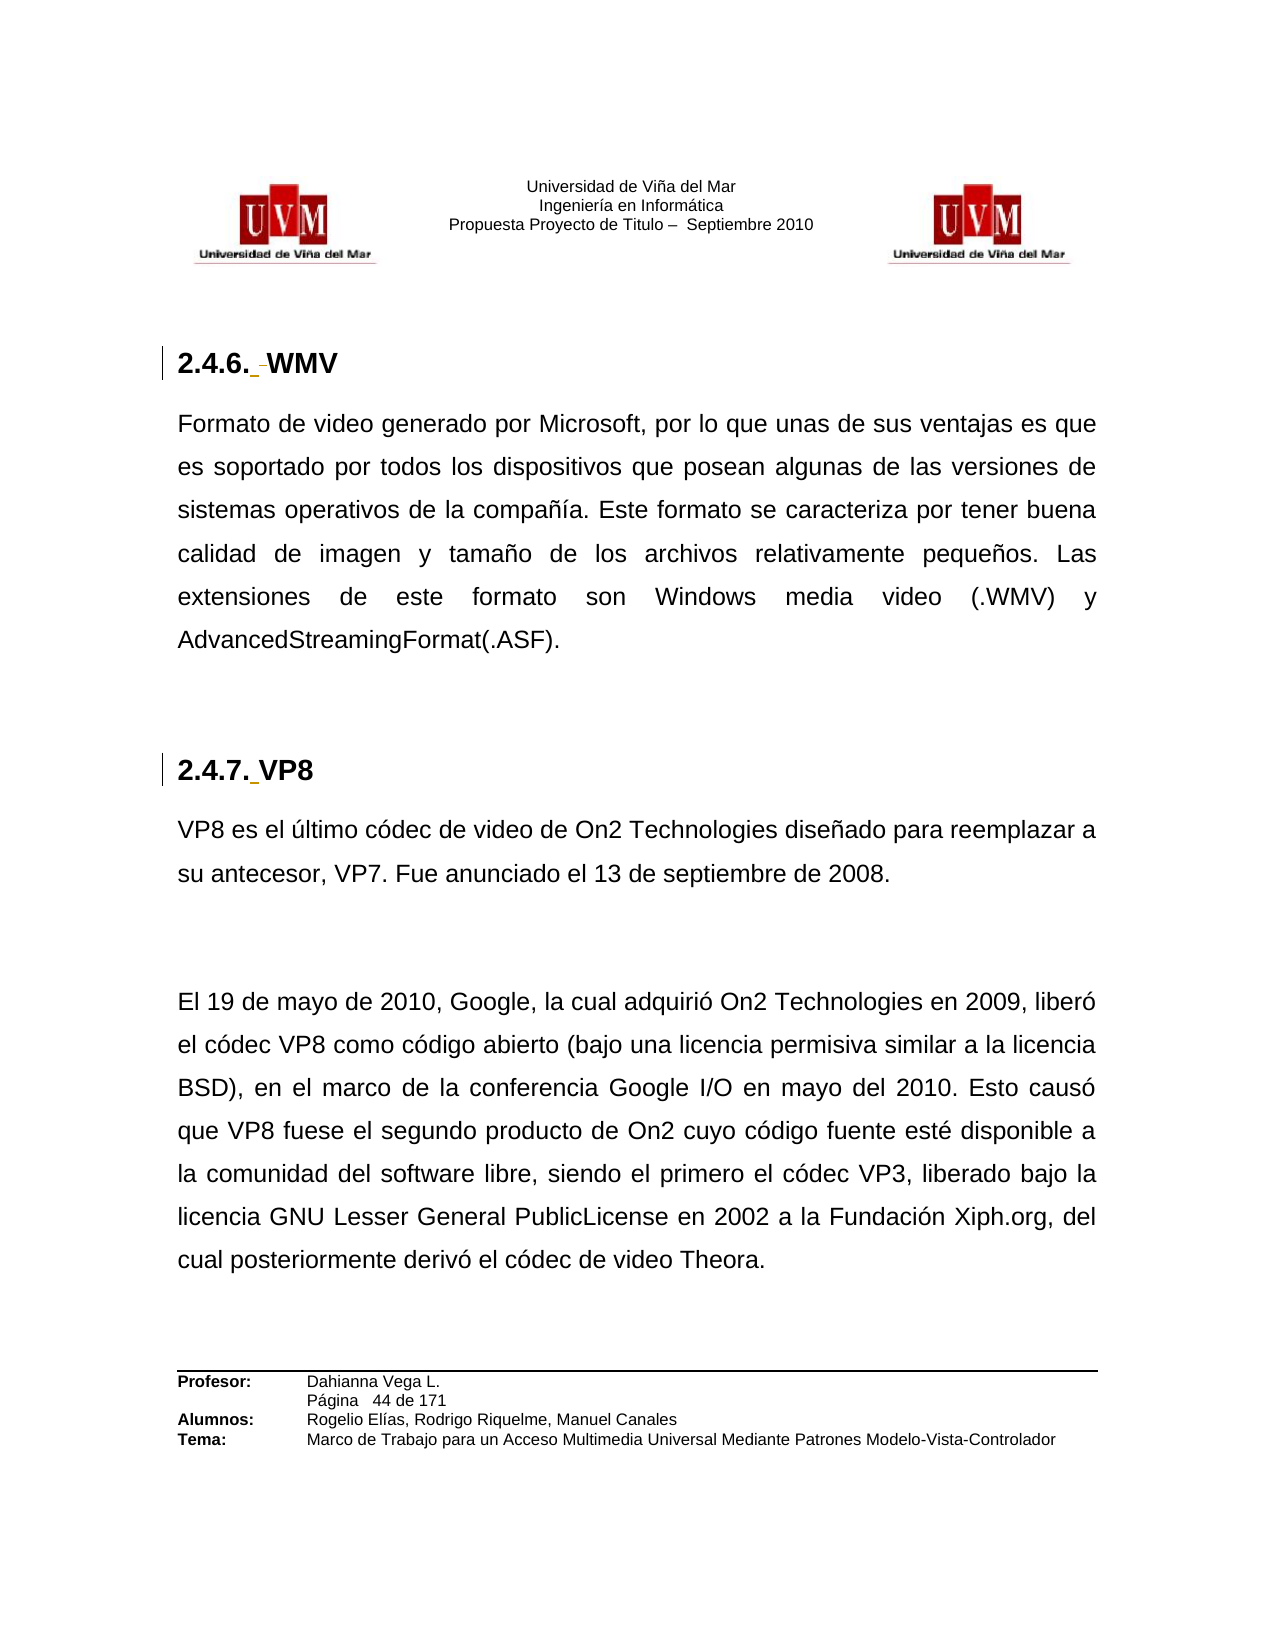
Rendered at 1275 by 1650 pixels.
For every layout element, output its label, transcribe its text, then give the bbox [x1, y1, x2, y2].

subtitle 2.4.6.WMV [177, 346, 1098, 380]
text Formato de video generado por Microsoft, por lo que unas de sus ventajas es que es soportado por todos los dispositivos que posean algunas de las versiones de sistemas operativos de la compañía. Este formato se caracteriza por tener buena calidad de imagen y tamaño de los archivos relativamente pequeños. Las extensiones de este formato son Windows media video (.WMV) y AdvancedStreamingFormat(.ASF). [177, 409, 1098, 653]
picture [177, 176, 390, 267]
text VP8 es el último códec de video de On2 Technologies diseñado para reemplazar a su antecesor, VP7. Fue anunciado el 13 de septiembre de 2008. [177, 816, 1098, 887]
text El 19 de mayo de 2010, Google, la cual adquirió On2 Technologies en 2009, liberó el códec VP8 como código abierto (bajo una licencia permisiva similar a la licencia BSD), en el marco de la conferencia Google I/O en mayo del 2010. Esto causó que VP8 fuese el segundo producto de On2 cuyo código fuente esté disponible a la comunidad del software libre, siendo el primero el códec VP3, liberado bajo la licencia GNU Lesser General PublicLicense en 2002 a la Fundación Xiph.org, del cual posteriormente derivó el códec de video Theora. [177, 987, 1098, 1274]
subtitle 2.4.7.VP8 [177, 753, 1098, 786]
picture [871, 176, 1084, 267]
